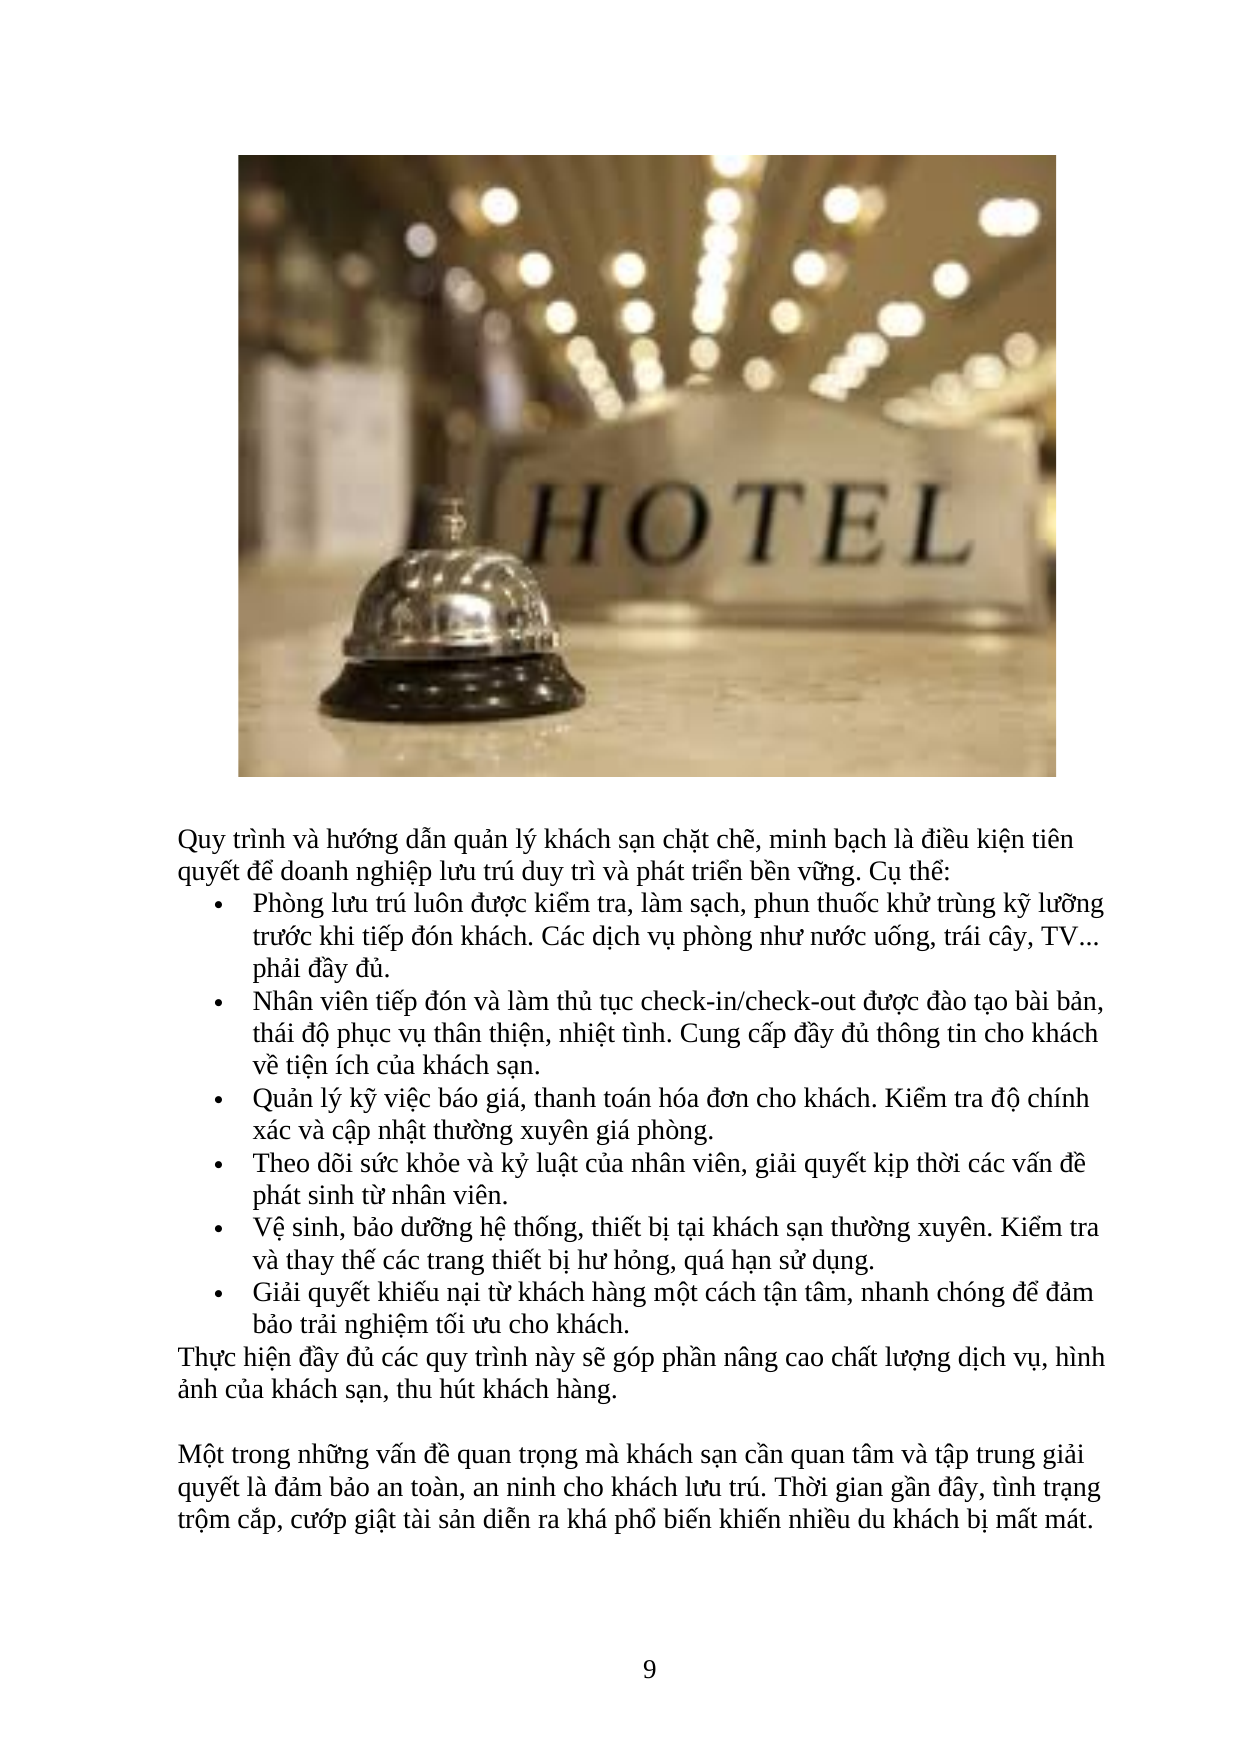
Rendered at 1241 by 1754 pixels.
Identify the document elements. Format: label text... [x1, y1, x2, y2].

text Quy trình và hướng dẫn quản lý khách sạn chặt chẽ, minh bạch là điều kiện tiên quyết để doanh nghiệp lưu trú duy trì và phát triển bền vững. Cụ thể: [177, 822, 1122, 886]
picture [238, 155, 1057, 777]
text Thực hiện đầy đủ các quy trình này sẽ góp phần nâng cao chất lượng dịch vụ, hình ảnh của khách sạn, thu hút khách hàng. [177, 1340, 1122, 1405]
list Quản lý kỹ việc báo giá, thanh toán hóa đơn cho khách. Kiểm tra độ chính xác và cập nhật thường xuyên giá phòng. [215, 1081, 1122, 1146]
text Một trong những vấn đề quan trọng mà khách sạn cần quan tâm và tập trung giải quyết là đảm bảo an toàn, an ninh cho khách lưu trú. Thời gian gần đây, tình trạng trộm cắp, cướp giật tài sản diễn ra khá phổ biến khiến nhiều du khách bị mất mát. [177, 1437, 1122, 1534]
list Nhân viên tiếp đón và làm thủ tục check-in/check-out được đào tạo bài bản, thái độ phục vụ thân thiện, nhiệt tình. Cung cấp đầy đủ thông tin cho khách về tiện ích của khách sạn. [215, 984, 1122, 1081]
list Vệ sinh, bảo dưỡng hệ thống, thiết bị tại khách sạn thường xuyên. Kiểm tra và thay thế các trang thiết bị hư hỏng, quá hạn sử dụng. [215, 1210, 1122, 1275]
list Theo dõi sức khỏe và kỷ luật của nhân viên, giải quyết kịp thời các vấn đề phát sinh từ nhân viên. [215, 1146, 1122, 1210]
list Phòng lưu trú luôn được kiểm tra, làm sạch, phun thuốc khử trùng kỹ lưỡng trước khi tiếp đón khách. Các dịch vụ phòng như nước uống, trái cây, TV... phải đầy đủ. [215, 886, 1122, 984]
list Giải quyết khiếu nại từ khách hàng một cách tận tâm, nhanh chóng để đảm bảo trải nghiệm tối ưu cho khách. [215, 1275, 1122, 1340]
